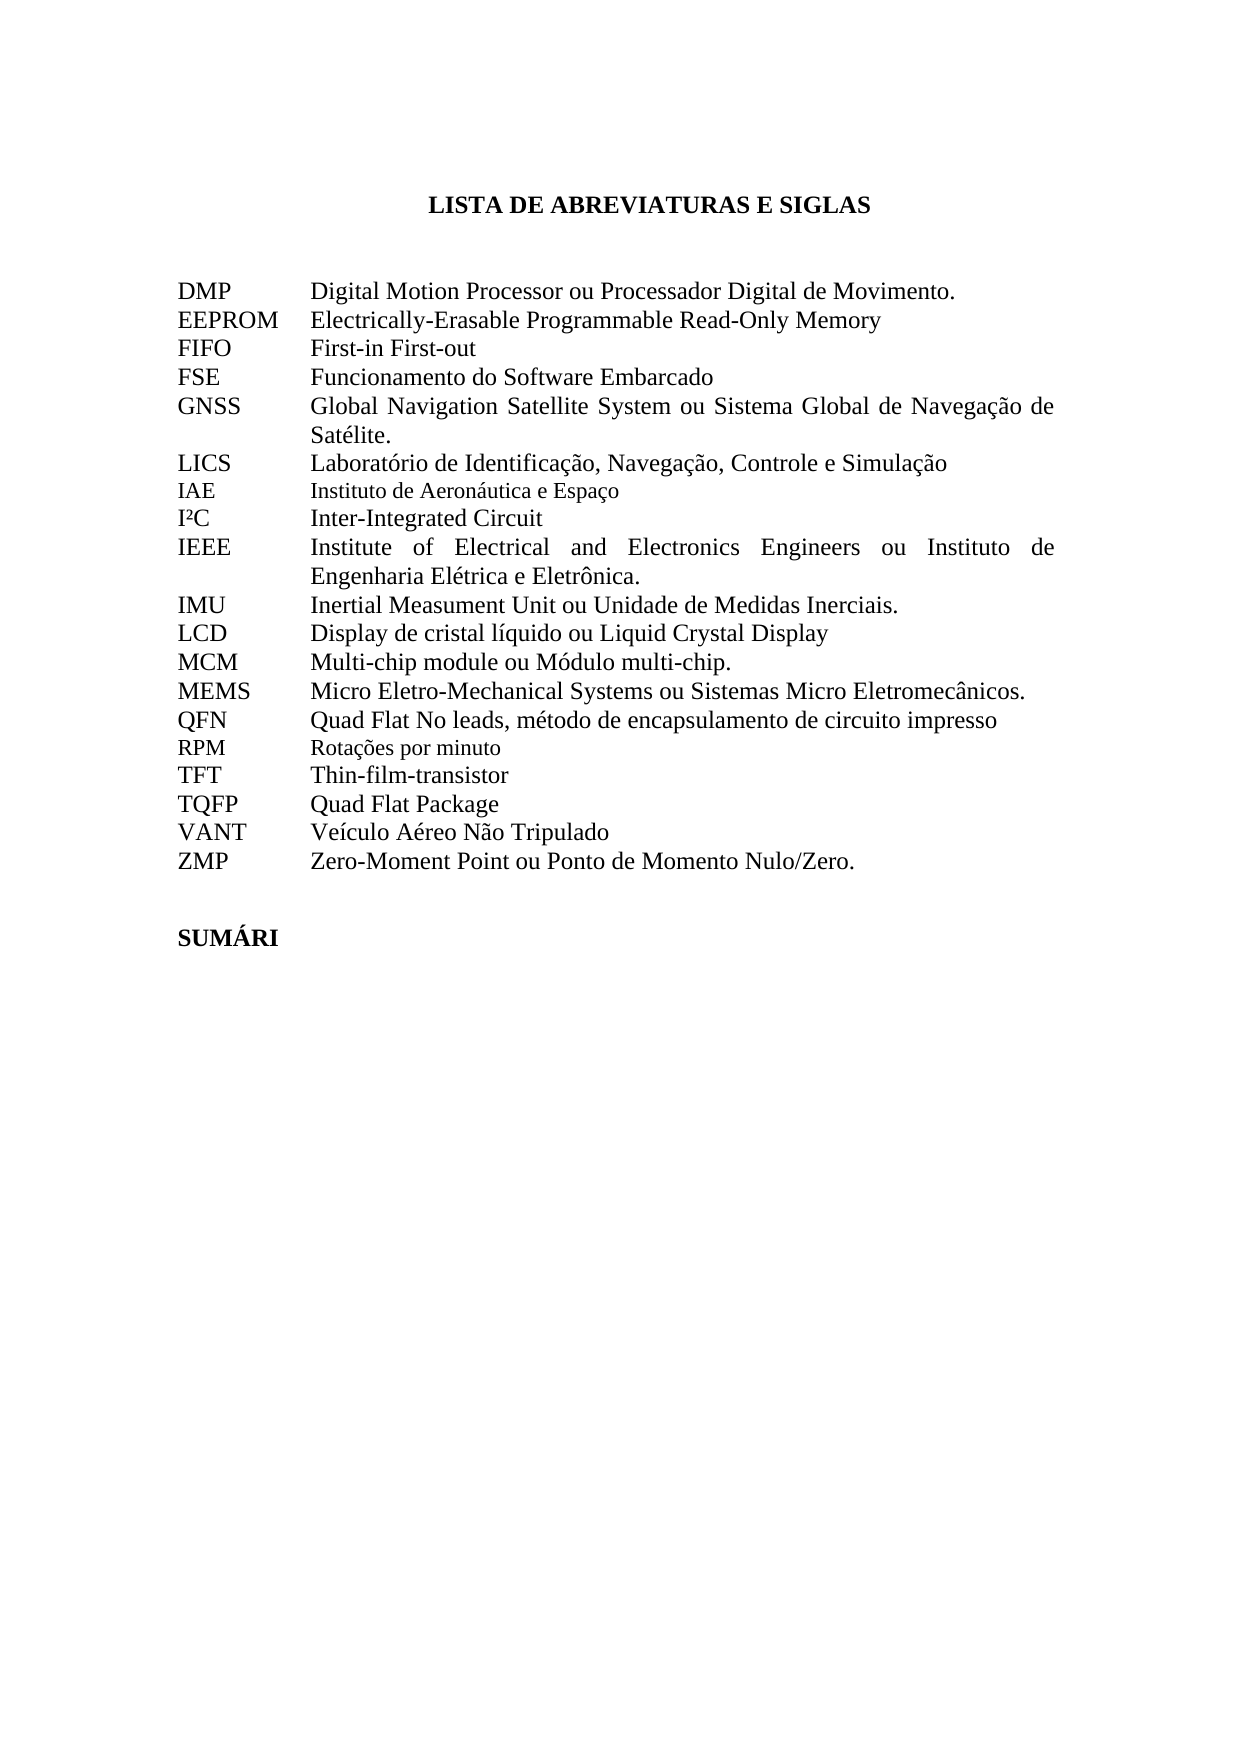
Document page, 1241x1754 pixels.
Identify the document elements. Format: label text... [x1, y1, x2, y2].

table_cell IEEE [166, 532, 299, 590]
table_cell TFT [166, 760, 299, 789]
table_cell Global Navigation Satellite System ou Sistema Global de Navegação de Satélite. [299, 391, 1067, 448]
table_cell IAE [166, 477, 299, 503]
table_cell Laboratório de Identificação, Navegação, Controle e Simulação [299, 449, 1067, 477]
table_cell Institute of Electrical and Electronics Engineers ou Instituto de Engenharia Elétrica e Eletrônica. [299, 532, 1067, 590]
table_cell I²C [166, 504, 299, 532]
table_cell LICS [166, 449, 299, 477]
table_cell RPM [166, 734, 299, 760]
table_cell FSE [166, 362, 299, 391]
table_cell LCD [166, 619, 299, 647]
table_cell Inertial Measument Unit ou Unidade de Medidas Inerciais. [299, 590, 1067, 618]
table_cell Instituto de Aeronáutica e Espaço [299, 477, 1067, 503]
table_cell IMU [166, 590, 299, 618]
table_cell Zero-Moment Point ou Ponto de Momento Nulo/Zero. [299, 846, 1067, 875]
table_cell GNSS [166, 391, 299, 448]
table_cell MCM [166, 647, 299, 676]
table_cell Micro Eletro-Mechanical Systems ou Sistemas Micro Eletromecânicos. [299, 676, 1067, 705]
table_cell QFN [166, 705, 299, 733]
table_cell Quad Flat No leads, método de encapsulamento de circuito impresso [299, 705, 1067, 733]
table_cell Display de cristal líquido ou Liquid Crystal Display [299, 619, 1067, 647]
table_cell First-in First-out [299, 334, 1067, 362]
table_cell EEPROM [166, 305, 299, 333]
subtitle LISTA DE ABREVIATURAS E SIGLAS [177, 190, 1122, 218]
table_cell VANT [166, 818, 299, 846]
table_cell Funcionamento do Software Embarcado [299, 362, 1067, 391]
table_cell Electrically-Erasable Programmable Read-Only Memory [299, 305, 1067, 333]
table_cell Veículo Aéreo Não Tripulado [299, 818, 1067, 846]
table_cell Multi-chip module ou Módulo multi-chip. [299, 647, 1067, 676]
table_cell FIFO [166, 334, 299, 362]
table_cell MEMS [166, 676, 299, 705]
table_header Digital Motion Processor ou Processador Digital de Movimento. [299, 276, 1067, 305]
table_cell Thin-film-transistor [299, 760, 1067, 789]
table_cell ZMP [166, 846, 299, 875]
table_header DMP [166, 276, 299, 305]
table_cell Inter-Integrated Circuit [299, 504, 1067, 532]
table_cell TQFP [166, 789, 299, 817]
table_cell Quad Flat Package [299, 789, 1067, 817]
table_cell Rotações por minuto [299, 734, 1067, 760]
